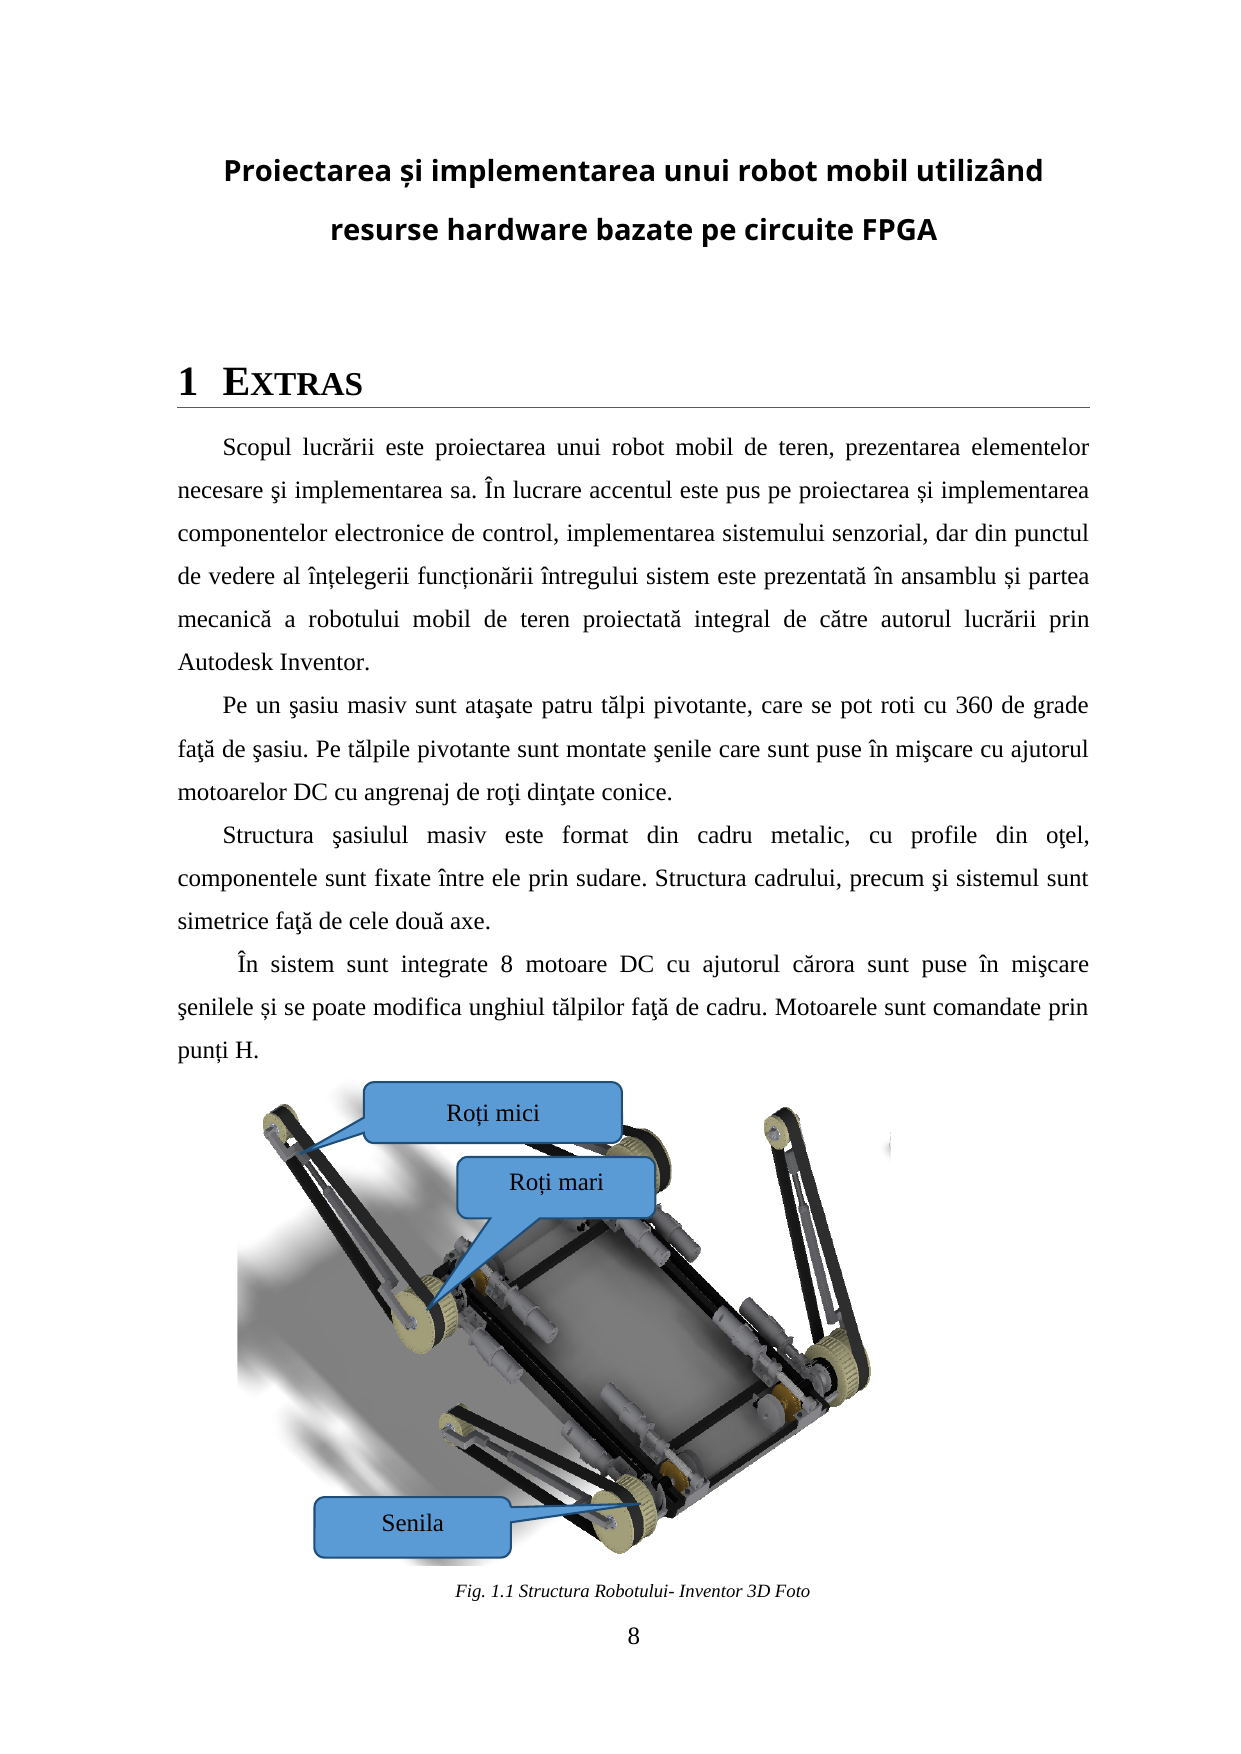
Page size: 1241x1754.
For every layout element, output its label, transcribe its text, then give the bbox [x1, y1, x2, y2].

text Scopul lucrării este proiectarea unui robot mobil de teren, prezentarea elementelor necesare şi implementarea sa. În lucrare accentul este pus pe proiectarea și implementarea componentelor electronice de control, implementarea sistemului senzorial, dar din punctul de vedere al înțelegerii funcționării întregului sistem este prezentată în ansamblu și partea mecanică a robotului mobil de teren proiectată integral de către autorul lucrării prin Autodesk Inventor. [177, 432, 1090, 676]
text În sistem sunt integrate 8 motoare DC cu ajutorul cărora sunt puse în mişcare şenilele și se poate modifica unghiul tălpilor faţă de cadru. Motoarele sunt comandate prin punți H. [177, 949, 1090, 1064]
text Structura şasiulul masiv este format din cadru metalic, cu profile din oţel, componentele sunt fixate între ele prin sudare. Structura cadrului, precum şi sistemul sunt simetrice faţă de cele două axe. [177, 820, 1090, 935]
picture [237, 1078, 891, 1566]
text Proiectarea și implementarea unui robot mobil utilizând resurse hardware bazate pe circuite FPGA [177, 150, 1090, 249]
subtitle Extras [177, 357, 1090, 407]
text Fig. 1.1 Structura Robotului- Inventor 3D Foto [177, 1579, 1090, 1601]
text Pe un şasiu masiv sunt ataşate patru tălpi pivotante, care se pot roti cu 360 de grade faţă de şasiu. Pe tălpile pivotante sunt montate şenile care sunt puse în mişcare cu ajutorul motoarelor DC cu angrenaj de roţi dinţate conice. [177, 691, 1090, 806]
